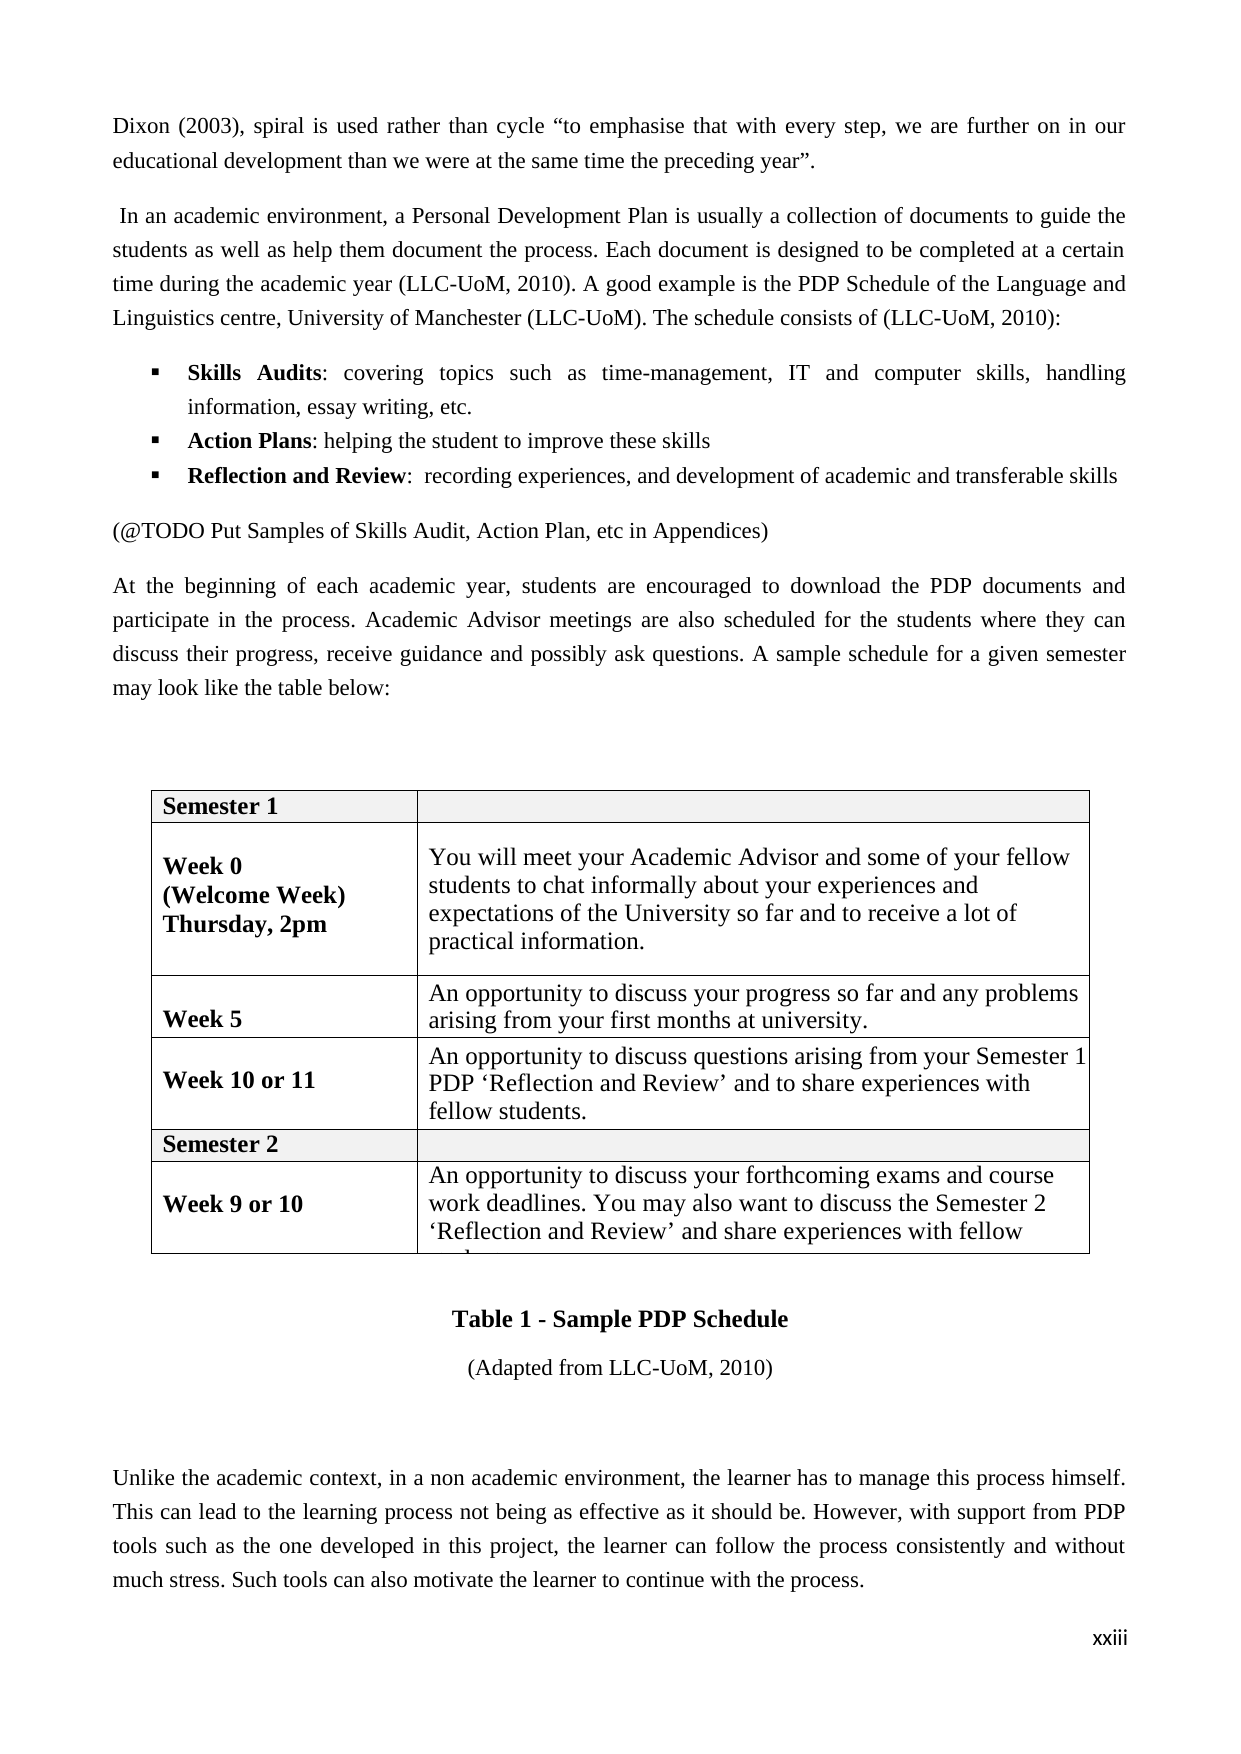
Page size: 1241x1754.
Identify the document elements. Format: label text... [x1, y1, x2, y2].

list Action Plans: helping the student to improve these skills [150, 427, 1128, 454]
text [112, 112, 1128, 173]
text Unlike the academic context, in a non academic environment, the learner has to manage this process himself. This can lead to the learning process not being as effective as it should be. However, with support from PDP tools such as the one developed in this project, the learner can follow the process consistently and without much stress. Such tools can also motivate the learner to continue with the process. [112, 1464, 1128, 1593]
table_cell Week 0 (Welcome Week) Thursday, 2pm [152, 823, 417, 975]
text (Adapted from LLC-UoM, 2010) [112, 1354, 1128, 1380]
table_cell [418, 1130, 1089, 1161]
table_cell An opportunity to discuss your progress so far and any problems arising from your first months at university. [418, 976, 1089, 1037]
table_header Semester 1 [152, 791, 417, 822]
text In an academic environment, a Personal Development Plan is usually a collection of documents to guide the students as well as help them document the process. Each document is designed to be completed at a certain time during the academic year (LLC-UoM, 2010). A good example is the PDP Schedule of the Language and Linguistics centre, University of Manchester (LLC-UoM). The schedule consists of (LLC-UoM, 2010): [112, 202, 1128, 331]
table_cell Week 9 or 10 [152, 1162, 417, 1253]
table_header [418, 791, 1089, 822]
table_cell An opportunity to discuss questions arising from your Semester 1 PDP ‘Reflection and Review’ and to share experiences with fellow students. [418, 1038, 1089, 1129]
list Reflection and Review: recording experiences, and development of academic and transferable skills [150, 462, 1128, 488]
text At the beginning of each academic year, students are encouraged to download the PDP documents and participate in the process. Academic Advisor meetings are also scheduled for the students where they can discuss their progress, receive guidance and possibly ask questions. A sample schedule for a given semester may look like the table below: [112, 572, 1128, 701]
list Skills Audits: covering topics such as time-management, IT and computer skills, handling information, essay writing, etc. [150, 359, 1128, 420]
table_cell An opportunity to discuss your forthcoming exams and course work deadlines. You may also want to discuss the Semester 2 ‘Reflection and Review’ and share experiences with fellow students. [418, 1162, 1089, 1253]
table_cell Week 10 or 11 [152, 1038, 417, 1129]
text Table 1 - Sample PDP Schedule [112, 1304, 1128, 1333]
table_cell You will meet your Academic Advisor and some of your fellow students to chat informally about your experiences and expectations of the University so far and to receive a lot of practical information. [418, 823, 1089, 975]
table_cell Week 5 [152, 976, 417, 1037]
text (@TODO Put Samples of Skills Audit, Action Plan, etc in Appendices) [112, 517, 1128, 543]
table_cell Semester 2 [152, 1130, 417, 1161]
